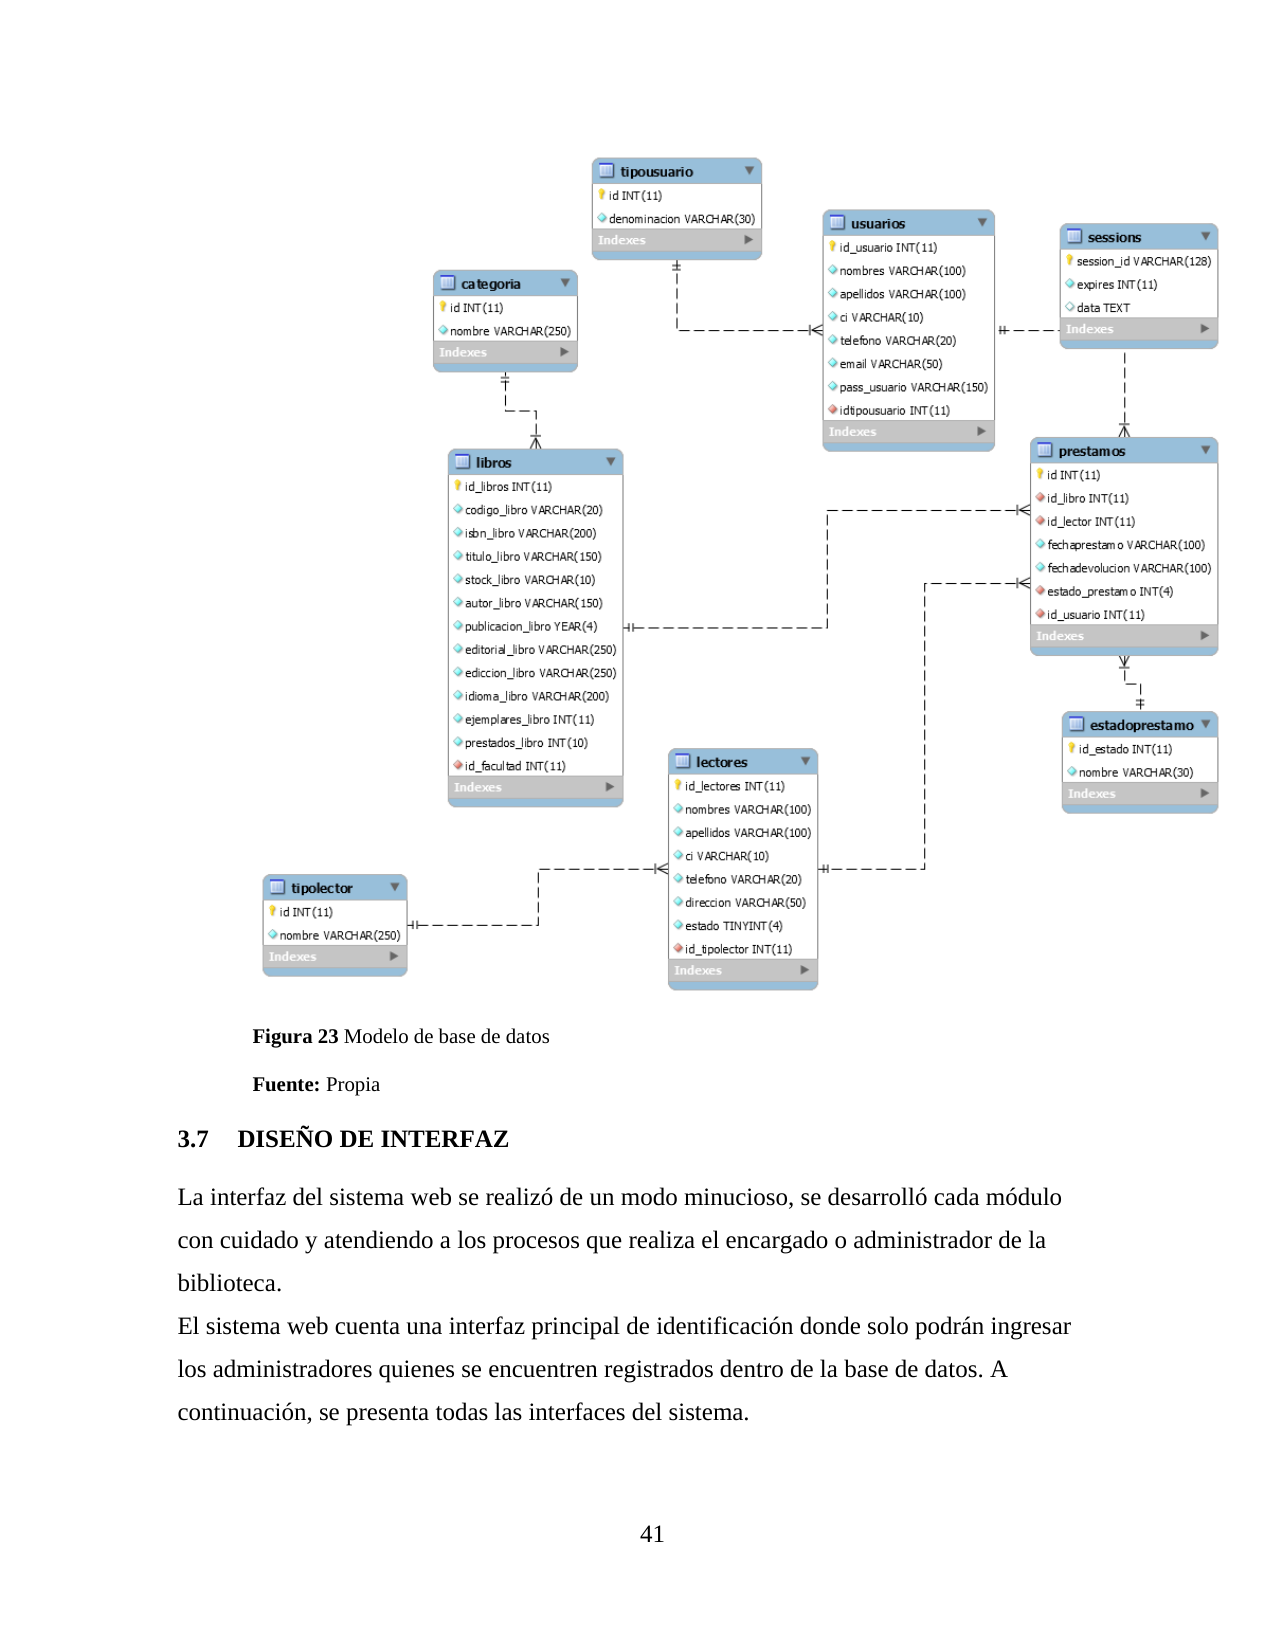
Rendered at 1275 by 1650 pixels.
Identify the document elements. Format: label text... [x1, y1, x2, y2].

text La interfaz del sistema web se realizó de un modo minucioso, se desarrolló cada módulo con cuidado y atendiendo a los procesos que realiza el encargado o administrador de la biblioteca. [177, 1182, 1098, 1297]
text El sistema web cuenta una interfaz principal de identificación donde solo podrán ingresar los administradores quienes se encuentren registrados dentro de la base de datos. A continuación, se presenta todas las interfaces del sistema. [177, 1311, 1098, 1426]
text Fuente: Propia [252, 1072, 1098, 1096]
picture [252, 147, 1228, 1000]
text Figura 23 Modelo de base de datos [252, 1024, 1098, 1048]
subtitle DISEÑO DE INTERFAZ [177, 1124, 1098, 1153]
